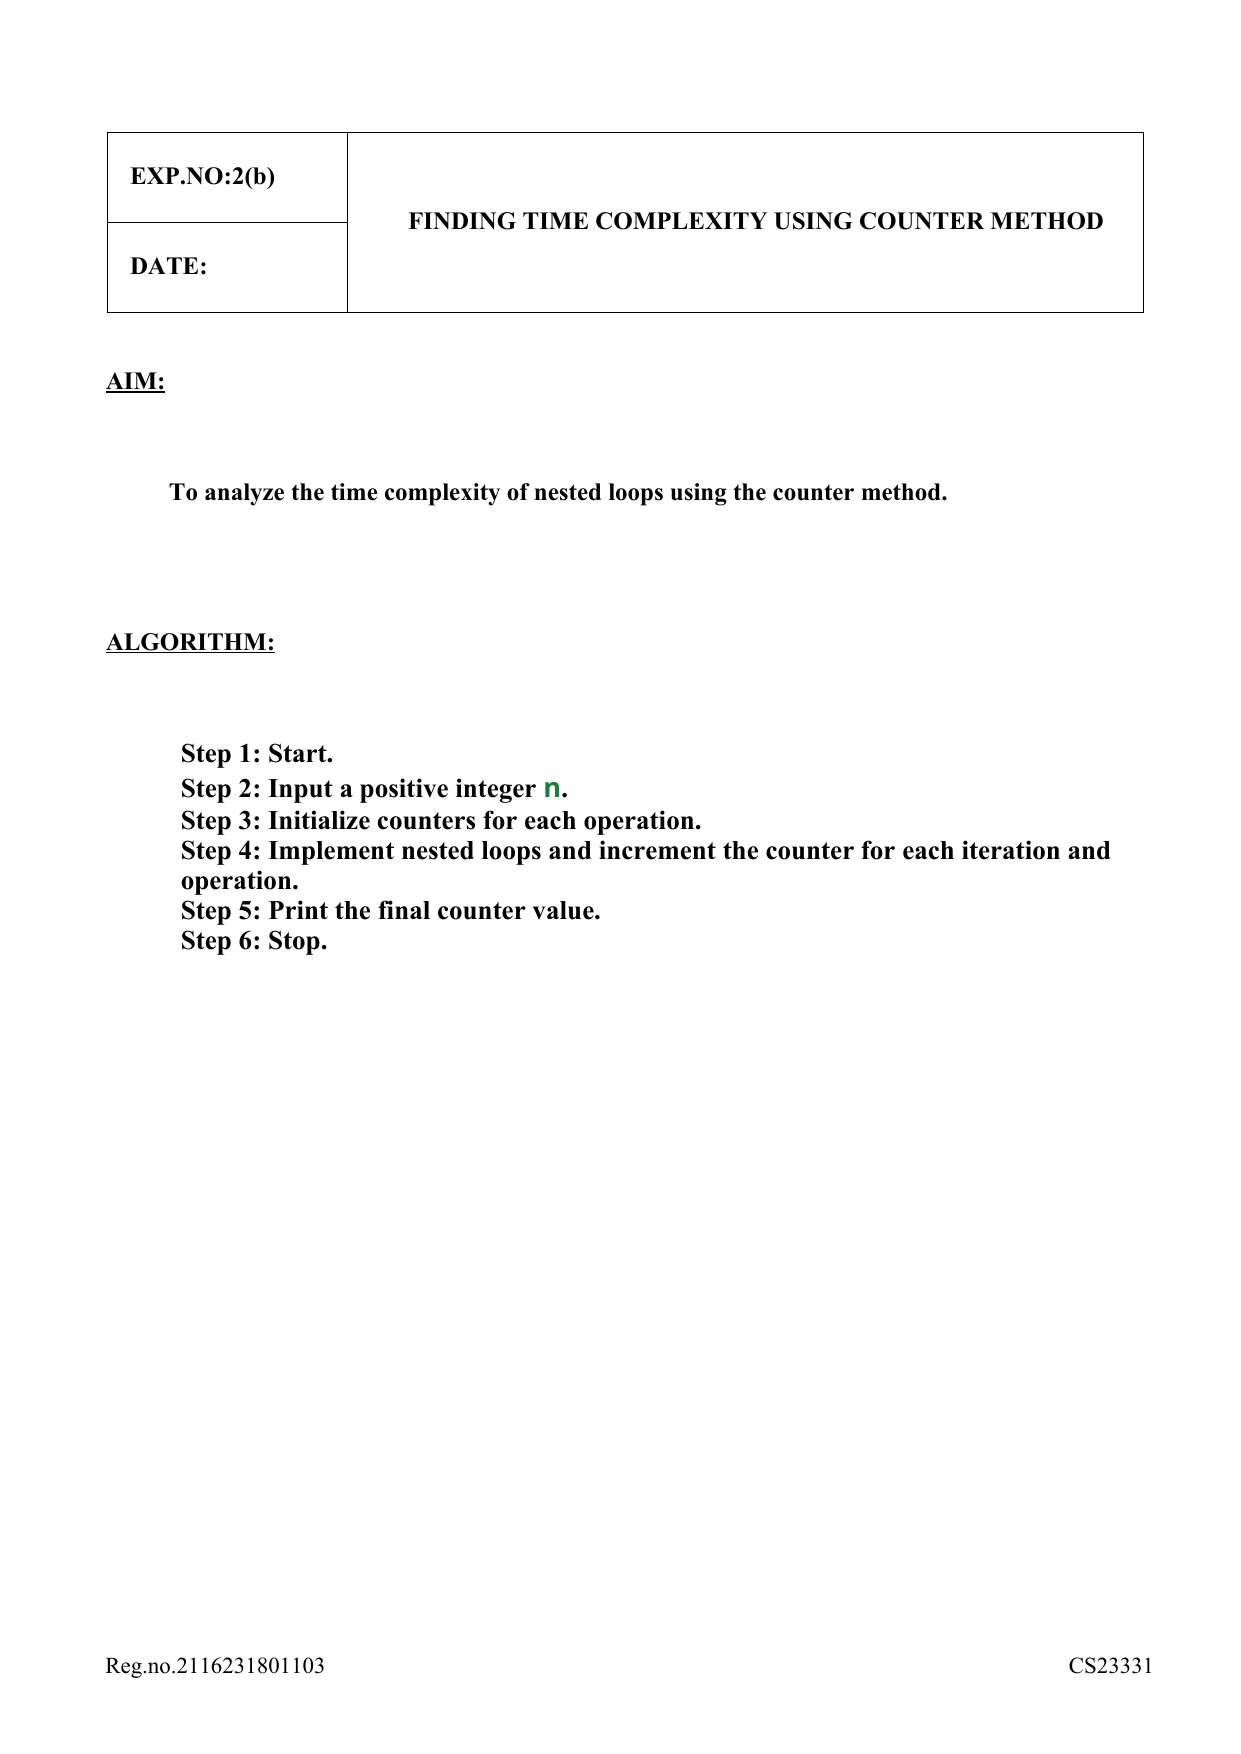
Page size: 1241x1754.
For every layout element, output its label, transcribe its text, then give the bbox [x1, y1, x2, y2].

text AIM: [106, 367, 1155, 395]
text Step 4: Implement nested loops and increment the counter for each iteration and operation. [181, 835, 1155, 895]
text Step 3: Initialize counters for each operation. [181, 805, 1155, 835]
table_header EXP.NO:2(b) [108, 133, 347, 222]
text Step 5: Print the final counter value. [181, 895, 1155, 925]
table_header FINDING TIME COMPLEXITY USING COUNTER METHOD [348, 133, 1143, 312]
table_cell DATE: [108, 223, 347, 312]
text ALGORITHM: [106, 628, 1155, 655]
text To analyze the time complexity of nested loops using the counter method. [94, 478, 1155, 506]
text Step 1: Start. [181, 738, 1155, 768]
text Step 6: Stop. [181, 925, 1155, 955]
text Step 2: Input a positive integer n. [181, 768, 1155, 805]
